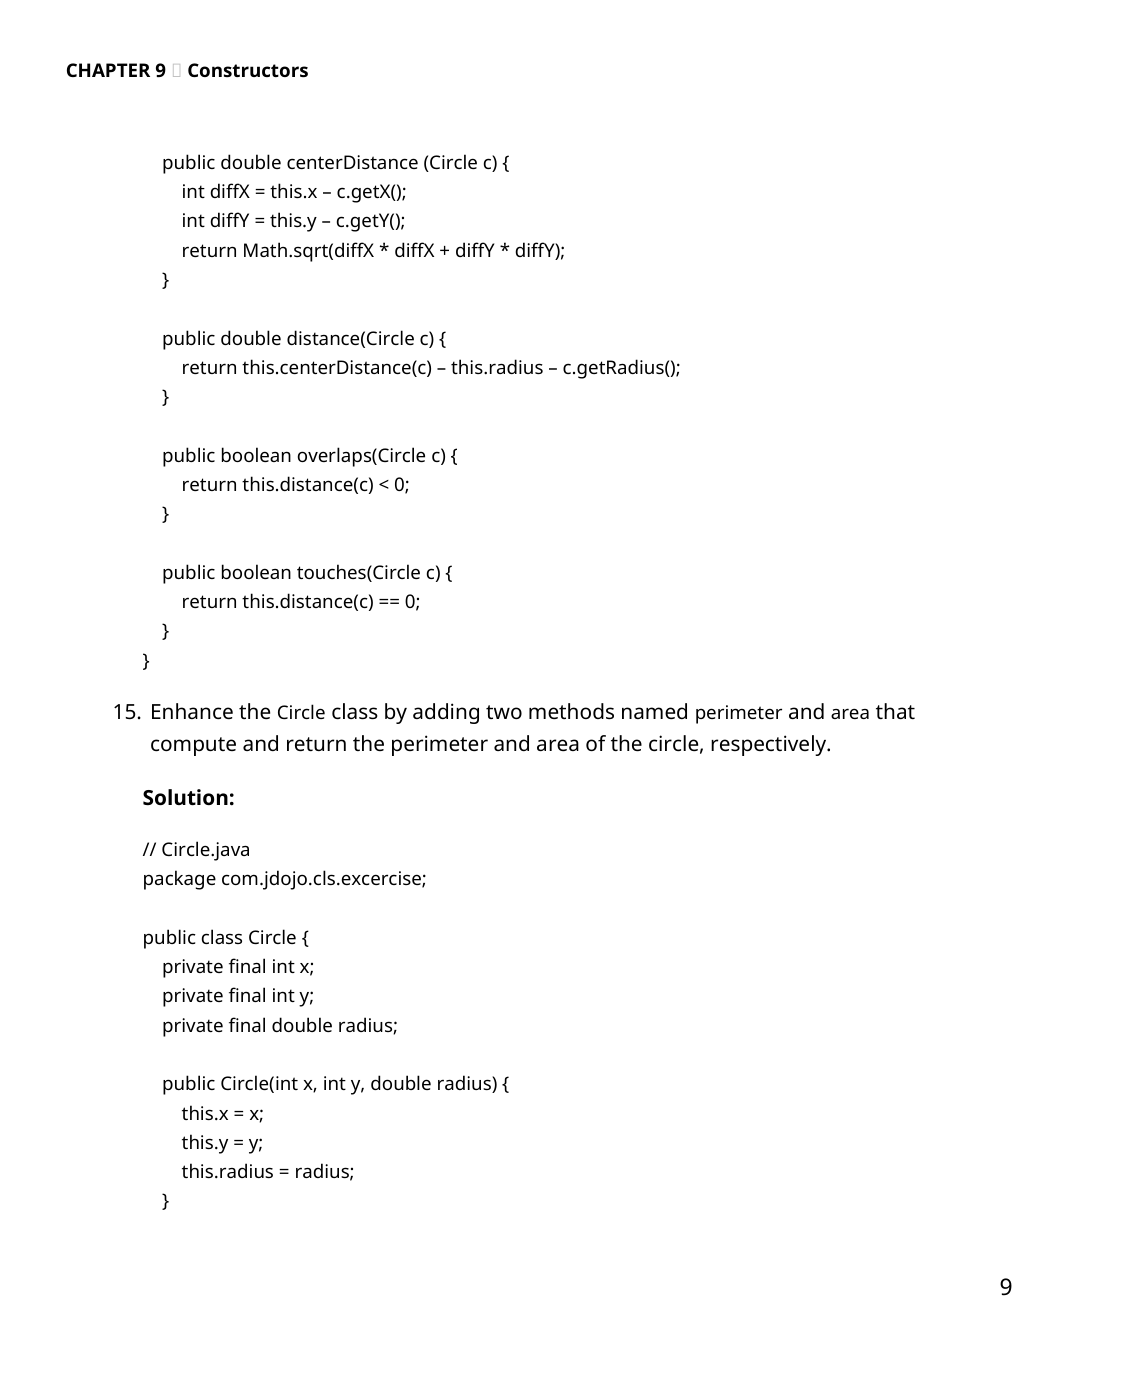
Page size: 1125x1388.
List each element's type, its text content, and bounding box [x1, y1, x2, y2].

text return this.distance(c) == 0; [142, 588, 982, 614]
text } [142, 618, 982, 643]
text return Math.sqrt(diffX * diffX + diffY * diffY); [142, 237, 982, 263]
text return this.distance(c) < 0; [142, 471, 982, 497]
text } [142, 266, 982, 292]
text public double distance(Circle c) { return this.centerDistance(c) – this.radius – c.getRadius(); [142, 325, 982, 380]
text Solution: [142, 783, 982, 811]
text } [142, 501, 982, 526]
text public boolean touches(Circle c) { [142, 559, 982, 584]
text int diffY = this.y – c.getY(); [142, 208, 982, 233]
text private final int x; [142, 953, 982, 979]
text public class Circle { [142, 924, 982, 950]
text private final double radius; [142, 1012, 982, 1038]
text public double centerDistance (Circle c) { int diffX = this.x – c.getX(); [142, 149, 982, 204]
text this.radius = radius; [142, 1158, 982, 1184]
text public Circle(int x, int y, double radius) { [142, 1071, 982, 1096]
text private final int y; [142, 983, 982, 1008]
text this.y = y; [142, 1129, 982, 1155]
text public boolean overlaps(Circle c) { [142, 442, 982, 467]
text this.x = x; [142, 1100, 982, 1125]
text Enhance the Circle class by adding two methods named perimeter and area that compute and return the perimeter and area of the circle, respectively. [112, 697, 1003, 758]
text } [142, 1188, 982, 1213]
text // Circle.java [142, 836, 982, 862]
text package com.jdojo.cls.excercise; [142, 866, 982, 891]
text } [142, 647, 982, 672]
text } [142, 383, 982, 409]
